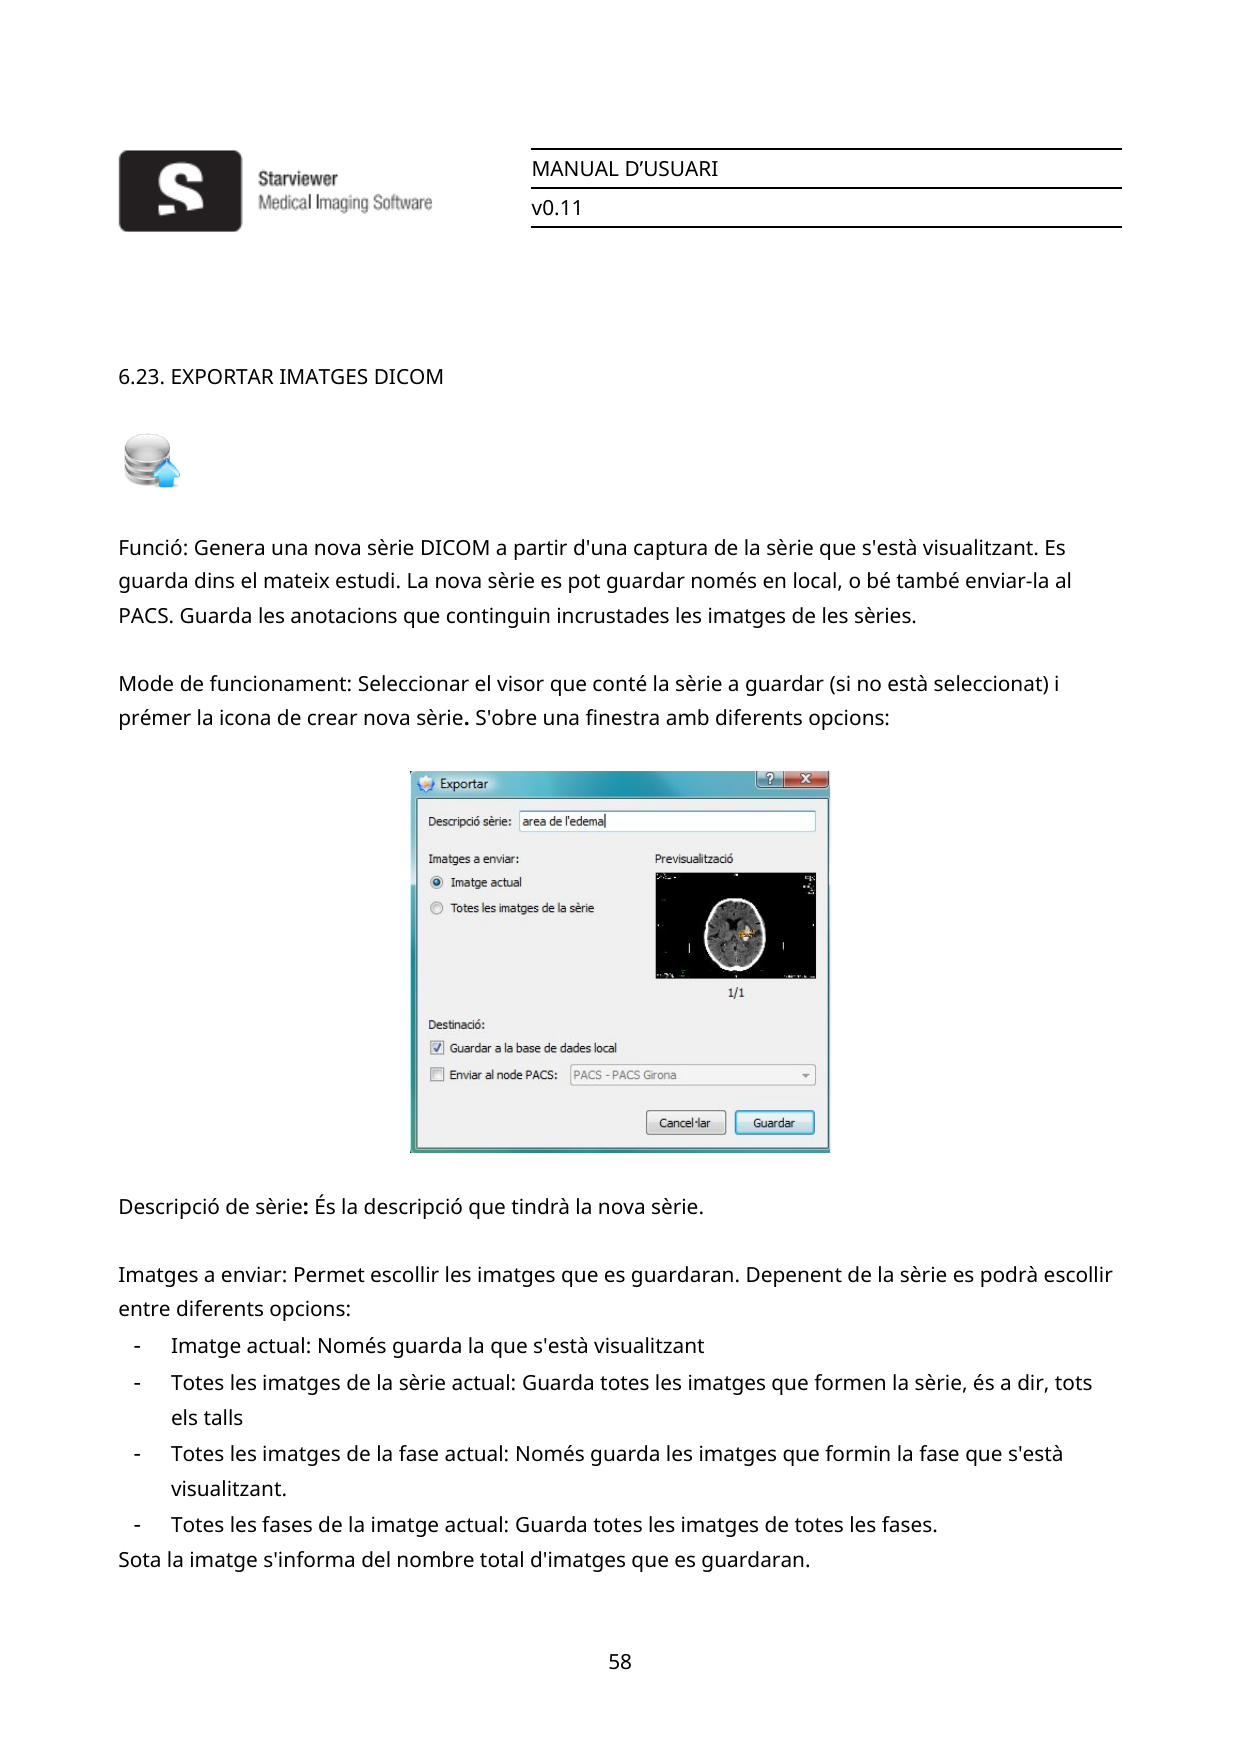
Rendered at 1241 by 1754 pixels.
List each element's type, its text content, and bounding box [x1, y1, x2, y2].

list Totes les imatges de la fase actual: Només guarda les imatges que formin la fase que s'està visualitzant. [133, 1437, 1122, 1502]
text Descripció de sèrie: És la descripció que tindrà la nova sèrie. [118, 1192, 1122, 1221]
text Sota la imatge s'informa del nombre total d'imatges que es guardaran. [118, 1546, 1122, 1574]
list Totes les imatges de la sèrie actual: Guarda totes les imatges que formen la sèrie, és a dir, tots els talls [133, 1366, 1122, 1431]
picture [410, 771, 831, 1153]
text Mode de funcionament: Seleccionar el visor que conté la sèrie a guardar (si no està seleccionat) i prémer la icona de crear nova sèrie. S'obre una finestra amb diferents opcions: [118, 669, 1122, 731]
text Imatges a enviar: Permet escollir les imatges que es guardaran. Depenent de la sèrie es podrà escollir entre diferents opcions: [118, 1261, 1122, 1323]
list Totes les fases de la imatge actual: Guarda totes les imatges de totes les fases. [133, 1508, 1122, 1539]
list Imatge actual: Només guarda la que s'està visualitzant [133, 1329, 1122, 1360]
text Funció: Genera una nova sèrie DICOM a partir d'una captura de la sèrie que s'està visualitzant. Es guarda dins el mateix estudi. La nova sèrie es pot guardar només en local, o bé també enviar-la al PACS. Guarda les anotacions que continguin incrustades les imatges de les sèries. [118, 533, 1122, 629]
subtitle Exportar imatges DICOM [118, 362, 1122, 391]
picture [118, 430, 187, 493]
